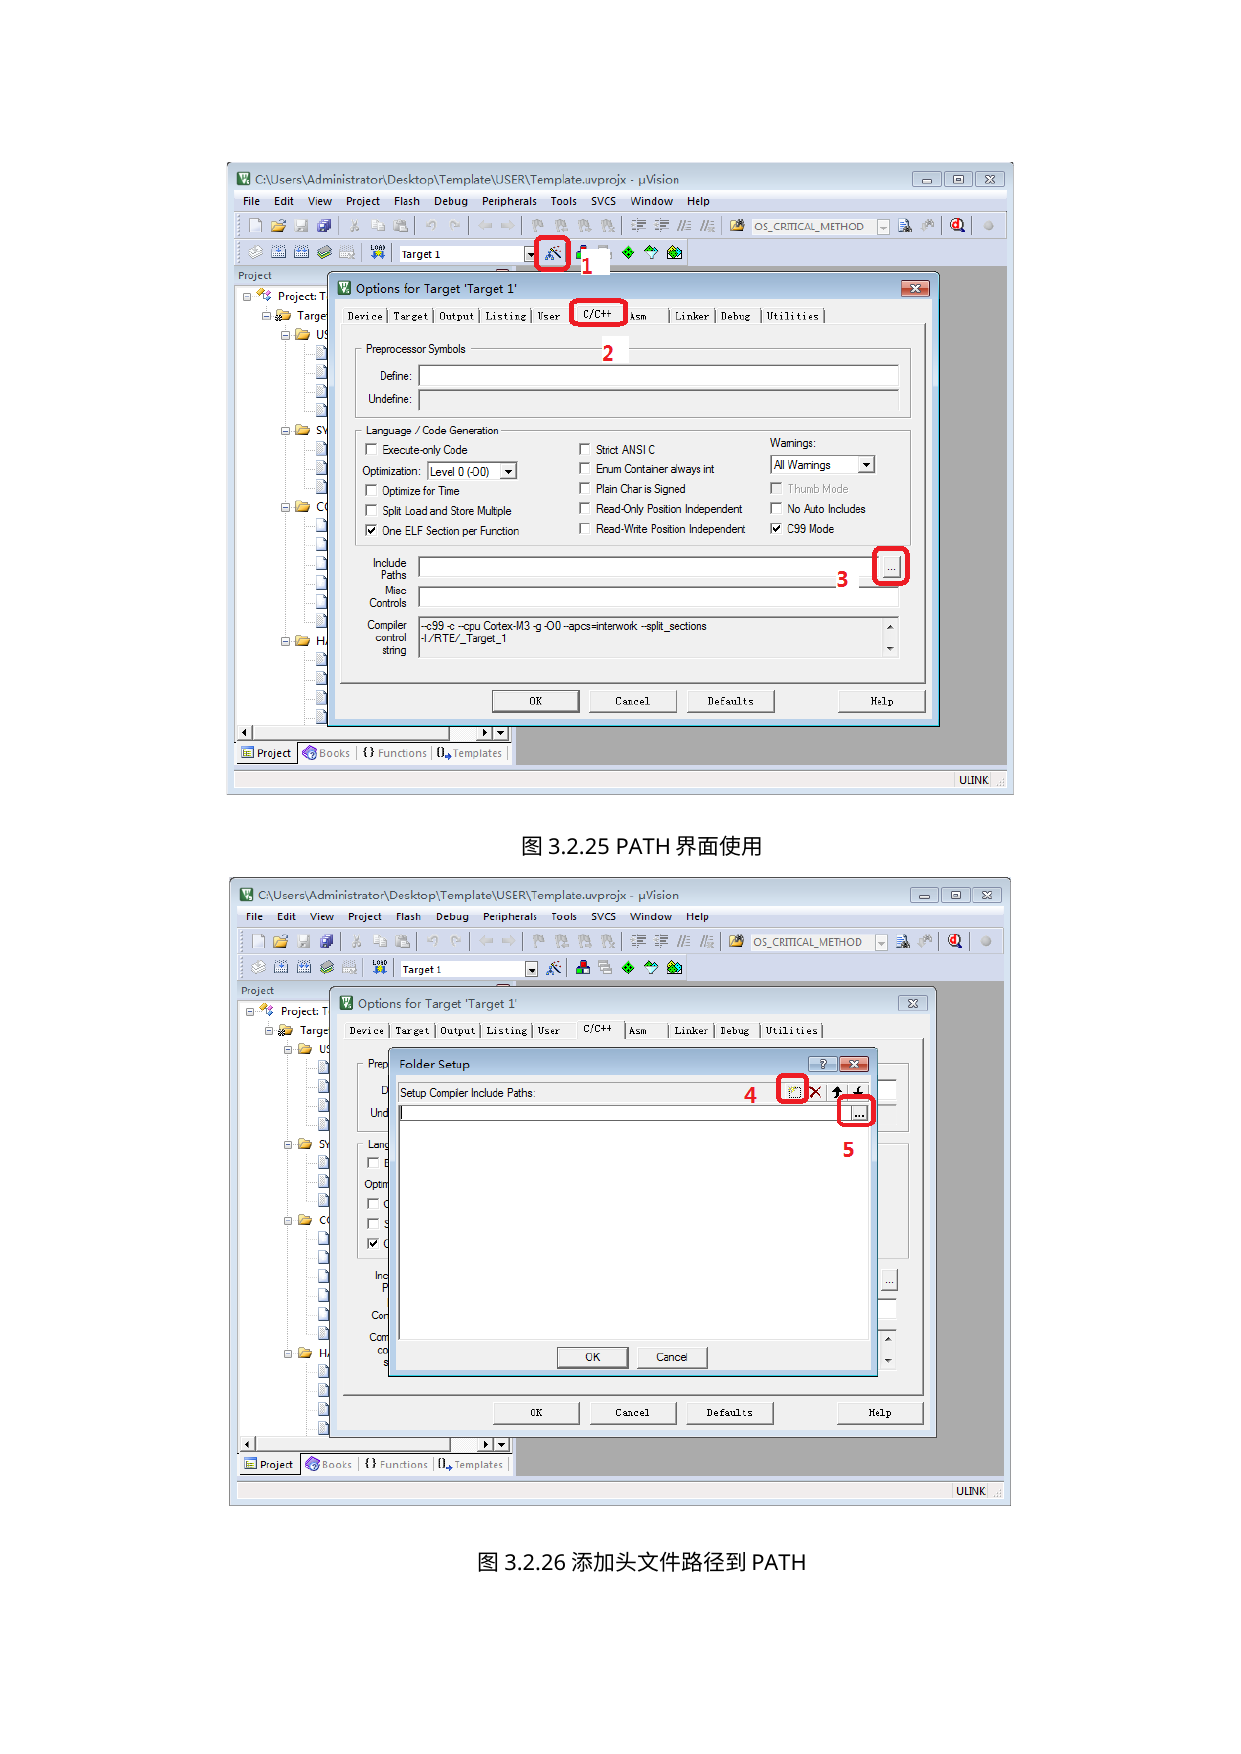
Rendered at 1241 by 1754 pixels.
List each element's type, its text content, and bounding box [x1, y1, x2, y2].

picture [226, 162, 1014, 795]
text 图 3.2.25 PATH界面使用 [187, 829, 1053, 861]
text 图 3.2.26 添加头文件路径到PATH [187, 1544, 1053, 1577]
picture [229, 877, 1011, 1506]
